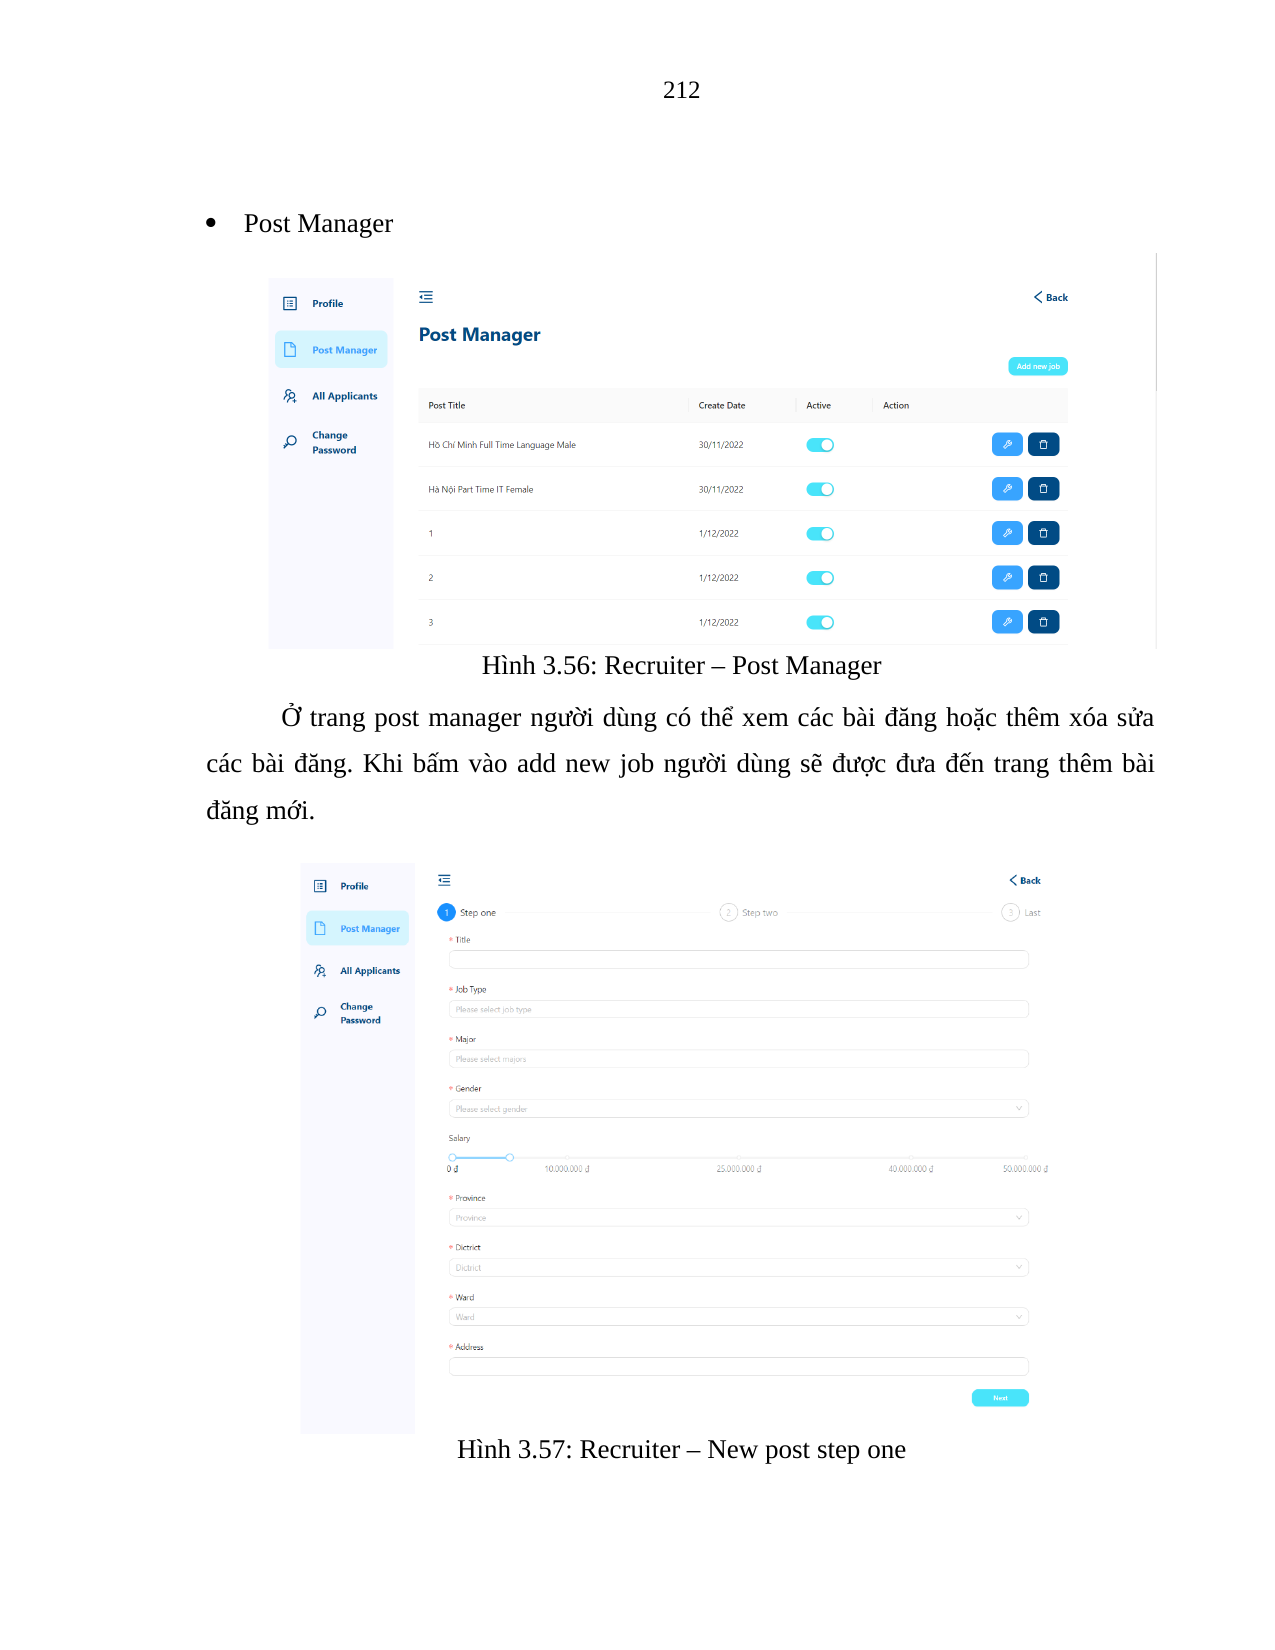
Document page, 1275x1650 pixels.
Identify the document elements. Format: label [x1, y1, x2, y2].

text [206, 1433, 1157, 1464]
picture [206, 253, 1157, 649]
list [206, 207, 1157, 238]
picture [243, 840, 1120, 1434]
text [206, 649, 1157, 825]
